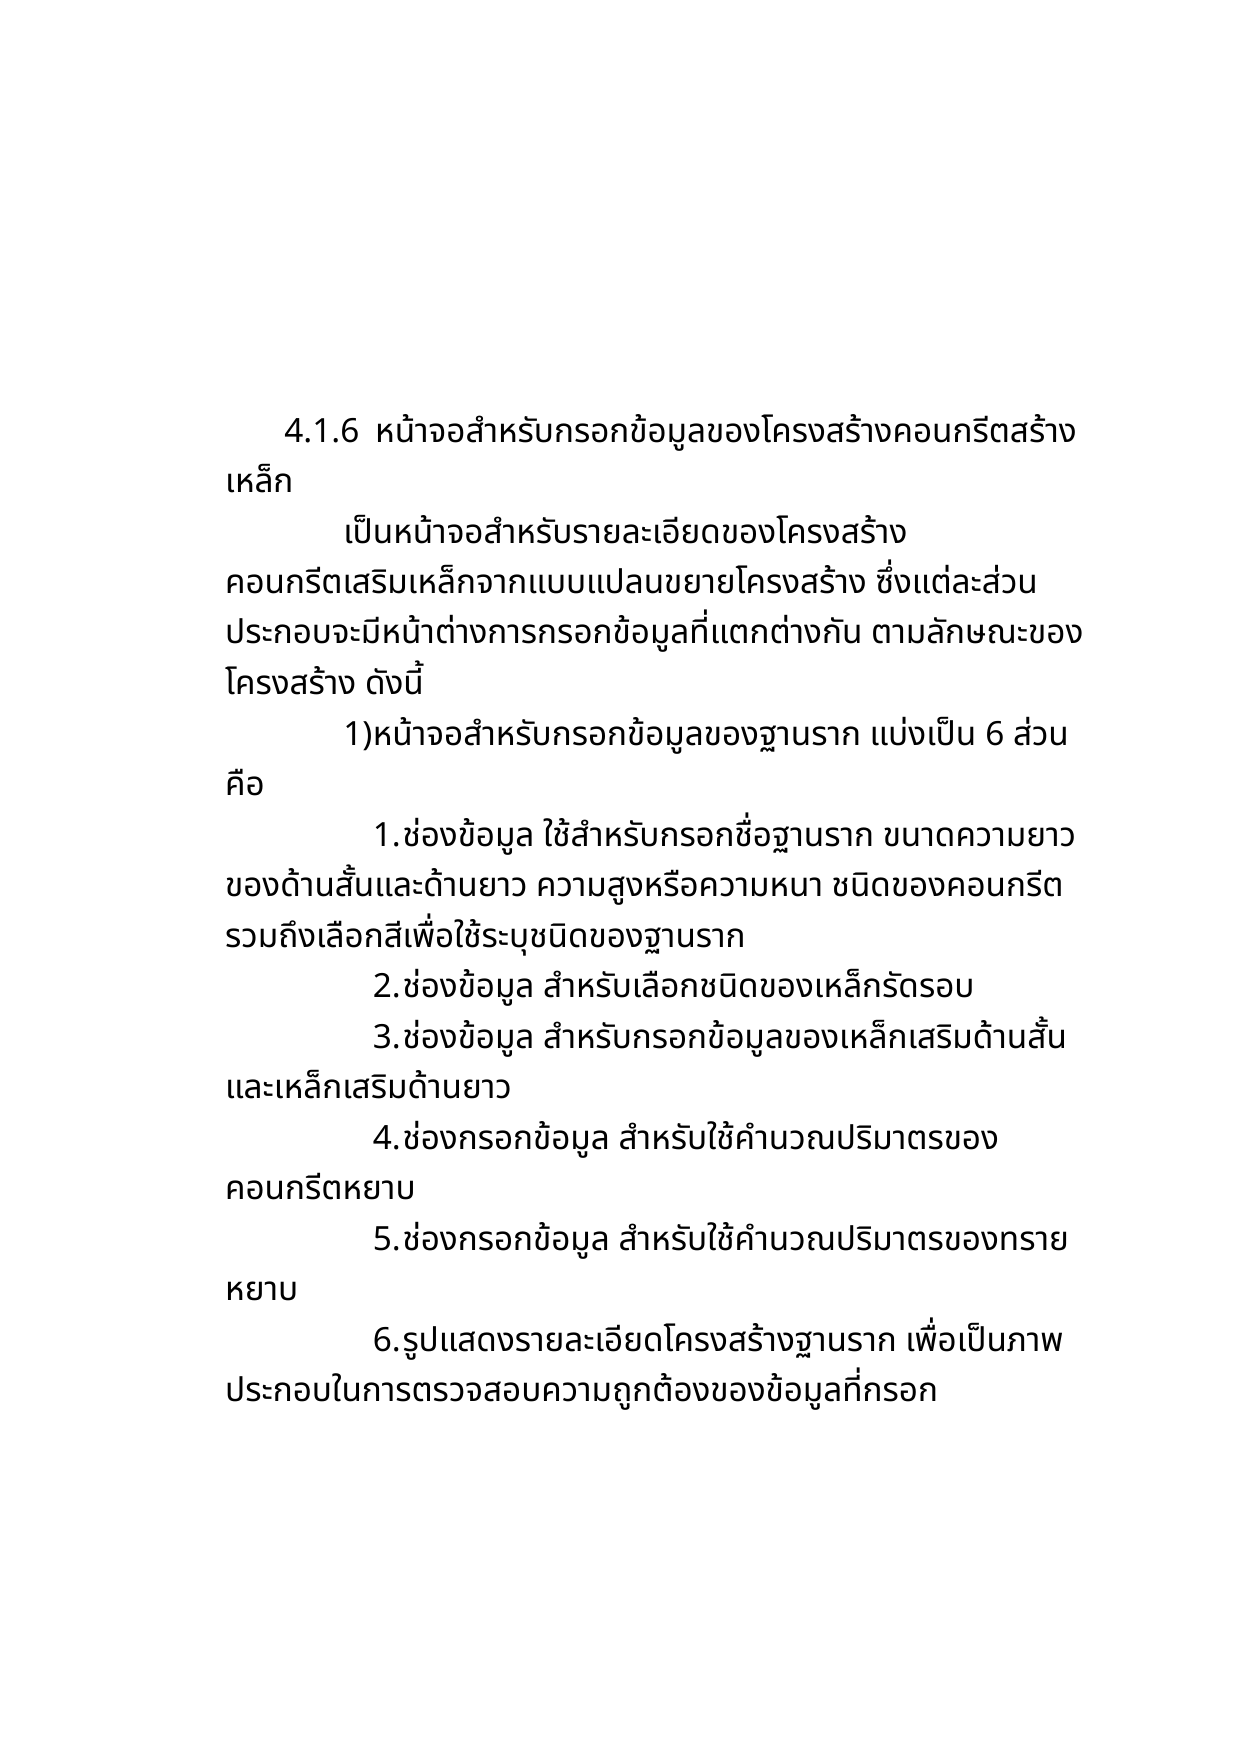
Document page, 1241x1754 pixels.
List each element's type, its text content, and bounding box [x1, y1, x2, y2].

text 6. รูปแสดงรายละเอียดโครงสร้างฐานราก เพื่อเป็นภาพประกอบในการตรวจสอบความถูกต้องของข้อมูลที่กรอก [225, 1316, 1090, 1417]
text เป็นหน้าจอสำหรับรายละเอียดของโครงสร้างคอนกรีตเสริมเหล็กจากแบบแปลนขยายโครงสร้าง ซึ่งแต่ละส่วนประกอบจะมีหน้าต่างการกรอกข้อมูลที่แตกต่างกัน ตามลักษณะของโครงสร้าง ดังนี้ [225, 508, 1090, 709]
text 3. ช่องข้อมูล สำหรับกรอกข้อมูลของเหล็กเสริมด้านสั้นและเหล็กเสริมด้านยาว [225, 1013, 1090, 1114]
text 5. ช่องกรอกข้อมูล สำหรับใช้คำนวณปริมาตรของทรายหยาบ [225, 1215, 1090, 1316]
text 4.1.6 หน้าจอสำหรับกรอกข้อมูลของโครงสร้างคอนกรีตสร้างเหล็ก [225, 407, 1090, 508]
text 2. ช่องข้อมูล สำหรับเลือกชนิดของเหล็กรัดรอบ [225, 962, 1090, 1013]
text 4. ช่องกรอกข้อมูล สำหรับใช้คำนวณปริมาตรของคอนกรีตหยาบ [225, 1114, 1090, 1215]
text 1) หน้าจอสำหรับกรอกข้อมูลของฐานราก แบ่งเป็น 6 ส่วน คือ [225, 709, 1090, 811]
text 1. ช่องข้อมูล ใช้สำหรับกรอกชื่อฐานราก ขนาดความยาวของด้านสั้นและด้านยาว ความสูงหรือความหนา ชนิดของคอนกรีต รวมถึงเลือกสีเพื่อใช้ระบุชนิดของฐานราก [225, 811, 1090, 962]
